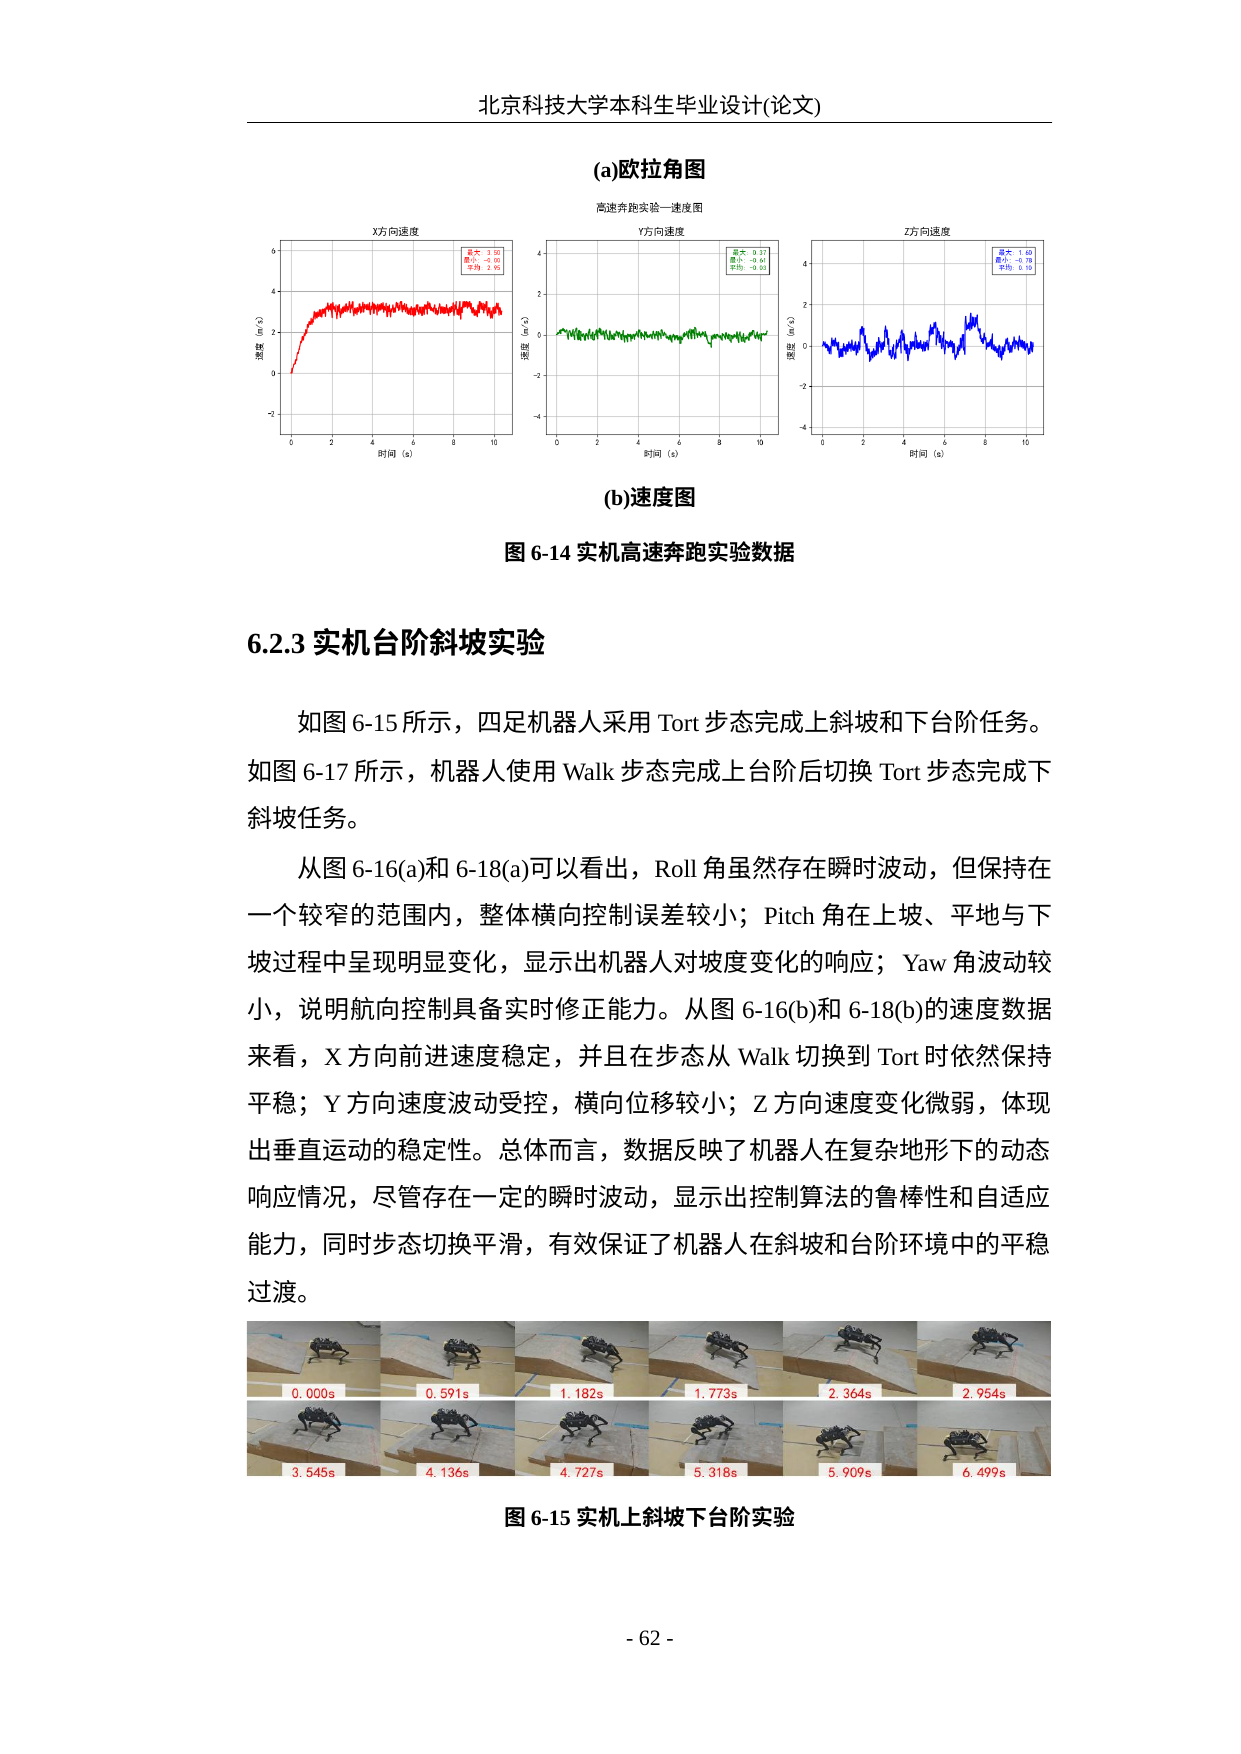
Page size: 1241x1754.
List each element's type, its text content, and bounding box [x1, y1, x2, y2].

table_cell (b)速度图 [236, 477, 1064, 522]
text 实机台阶斜坡实验 [247, 620, 1052, 662]
text 图6-15 实机上斜坡下台阶实验 [247, 1500, 1052, 1532]
text 如图6-15所示，四足机器人采用Tort步态完成上斜坡和下台阶任务。 [247, 702, 1052, 738]
table_cell [236, 195, 1064, 477]
table_cell (a)欧拉角图 [236, 150, 1064, 195]
picture [246, 1321, 1051, 1479]
text 从图6-16(a)和6-18(a)可以看出，Roll角虽然存在瞬时波动，但保持在一个较窄的范围内，整体横向控制误差较小；Pitch角在上坡、平地与下坡过程中呈现明显变化，显示出机器人对坡度变化的响应；Yaw角波动较小，说明航向控制具备实时修正能力。从图6-16(b)和6-18(b)的速度数据来看，X方向前进速度稳定，并且在步态从Walk切换到Tort时依然保持平稳；Y方向速度波动受控，横向位移较小；Z方向速度变化微弱，体现出垂直运动的稳定性。总体而言，数据反映了机器人在复杂地形下的动态响应情况，尽管存在一定的瞬时波动，显示出控制算法的鲁棒性和自适应能力，同时步态切换平滑，有效保证了机器人在斜坡和台阶环境中的平稳过渡。 [247, 848, 1052, 1308]
picture [246, 197, 1053, 467]
text 图6-14 实机高速奔跑实验数据 [247, 535, 1052, 567]
text 如图6-17所示，机器人使用Walk步态完成上台阶后切换Tort步态完成下斜坡任务。 [247, 752, 1052, 835]
